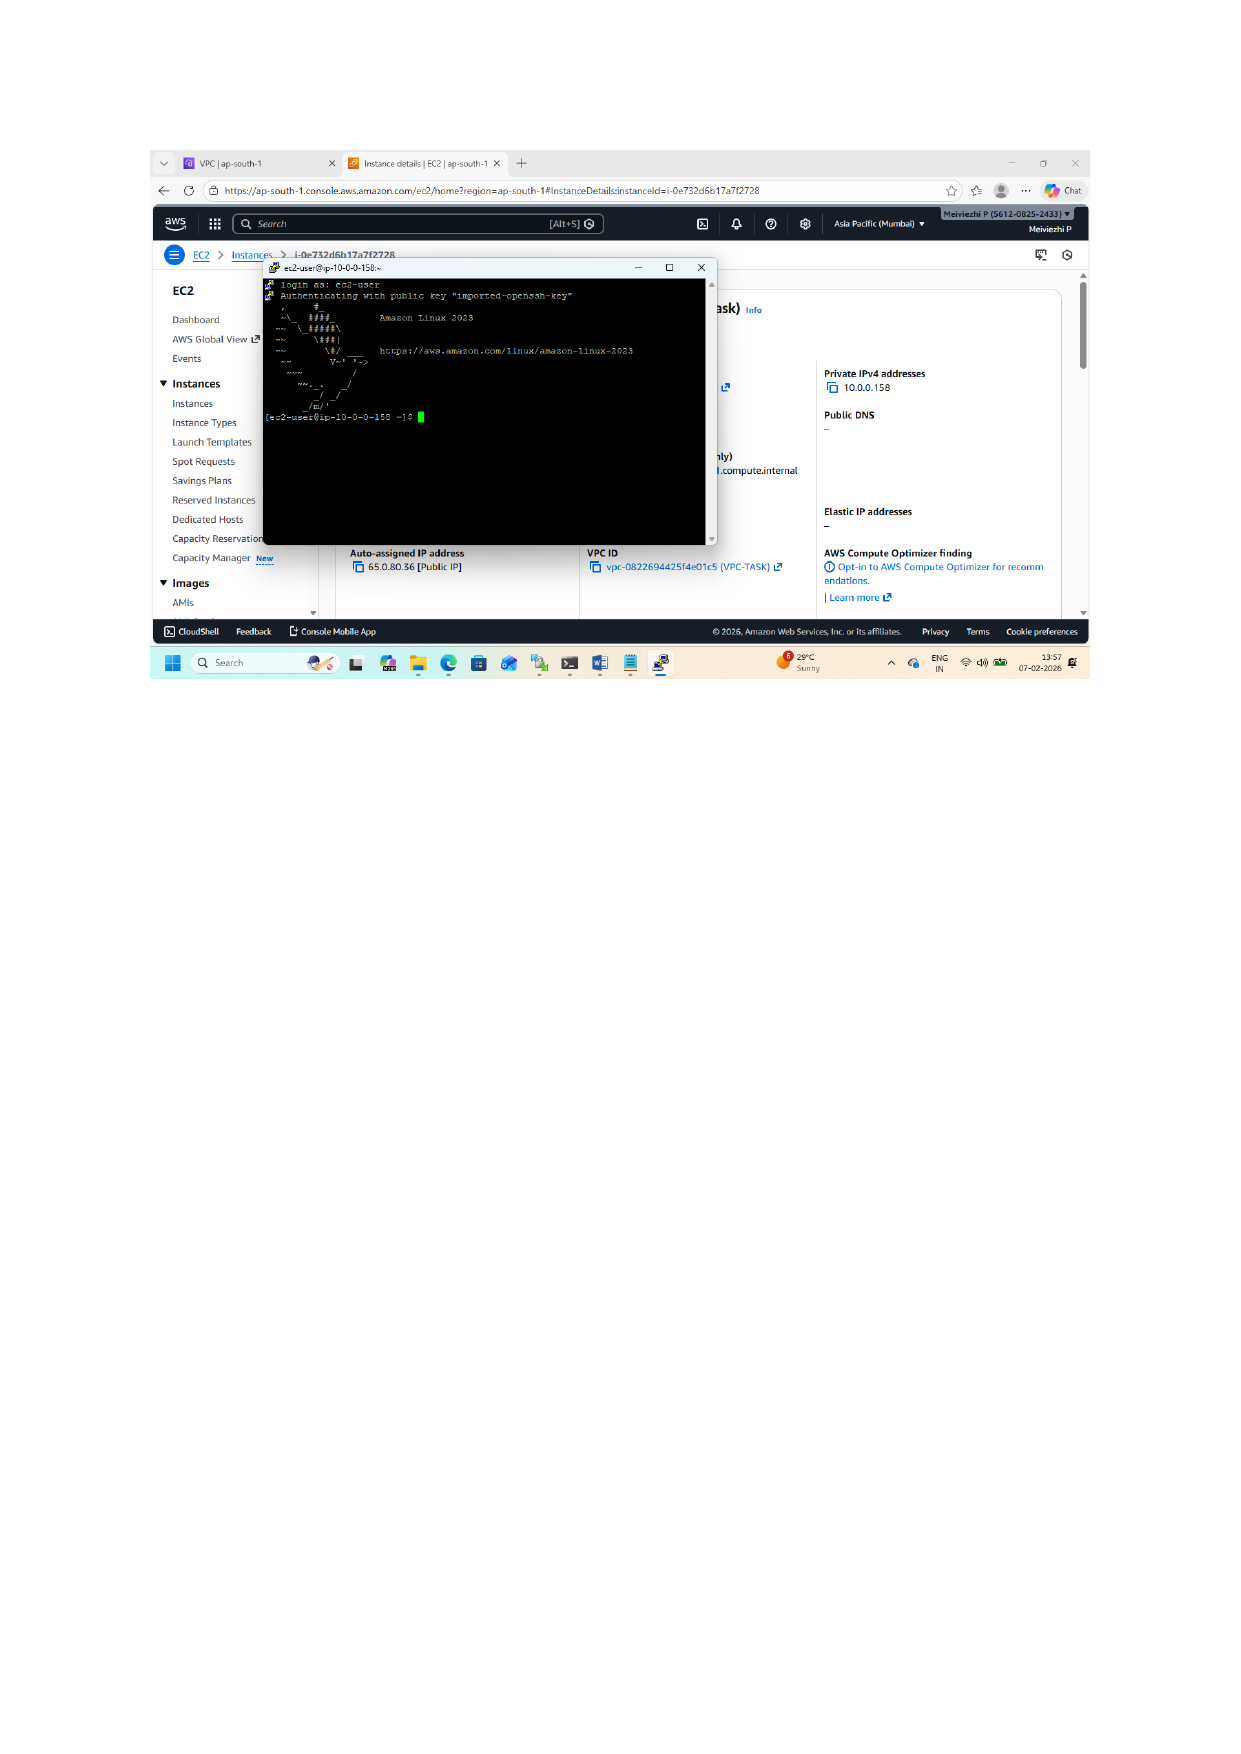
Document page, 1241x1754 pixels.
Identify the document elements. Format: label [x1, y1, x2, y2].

picture [150, 150, 1091, 679]
